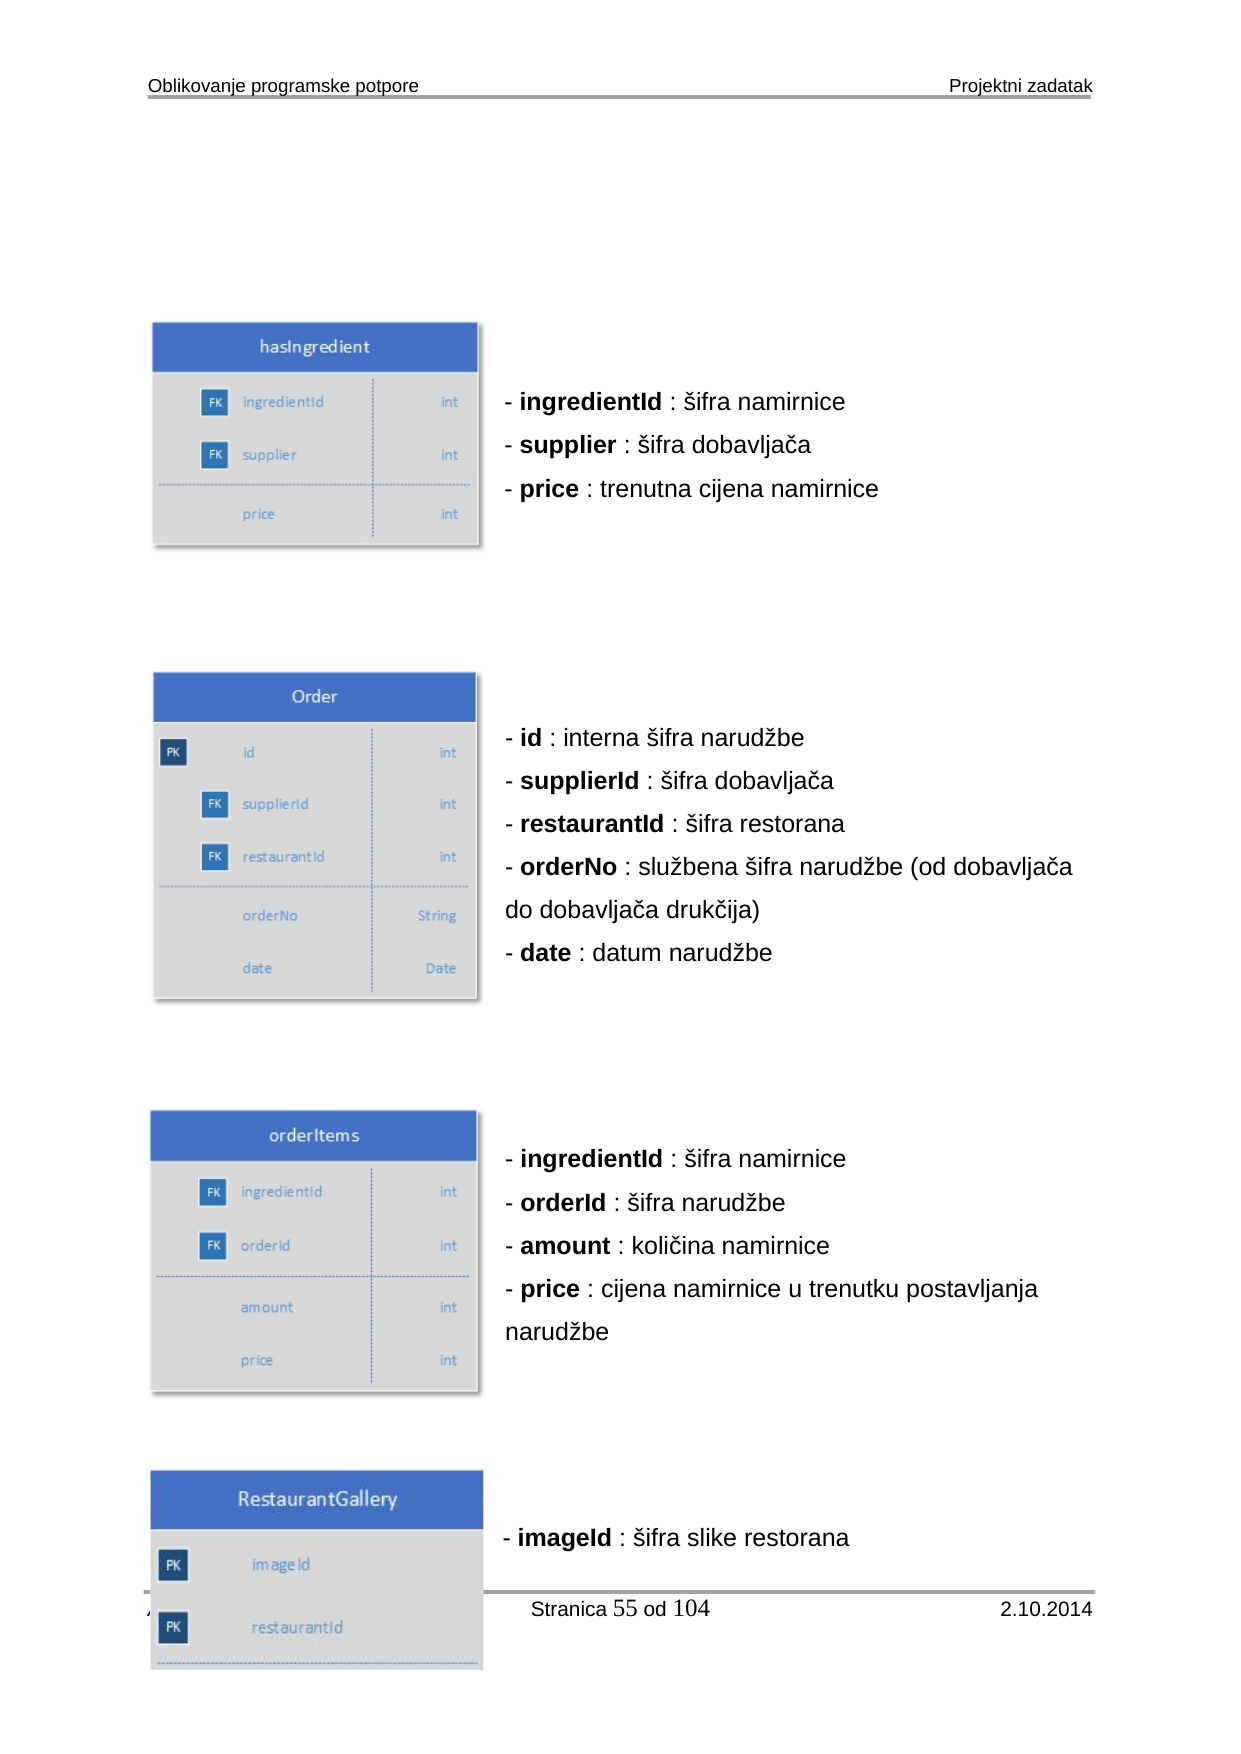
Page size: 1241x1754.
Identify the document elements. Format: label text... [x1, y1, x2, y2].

picture [145, 986, 486, 1280]
text - id : interna šifra narudžbe - supplierId : šifra dobavljača - restaurantId : šifra restorana - orderNo : službena šifra narudžbe (od dobavljača do dobavljača drukčija) - date : datum narudžbe [485, 548, 1092, 847]
picture [147, 95, 1092, 99]
picture [143, 1590, 1096, 1594]
picture [147, 200, 485, 435]
picture [148, 547, 485, 888]
text - ingredientId : šifra namirnice - supplier : šifra dobavljača - price : trenutna cijena namirnice [148, 184, 1092, 382]
picture [148, 1349, 483, 1549]
